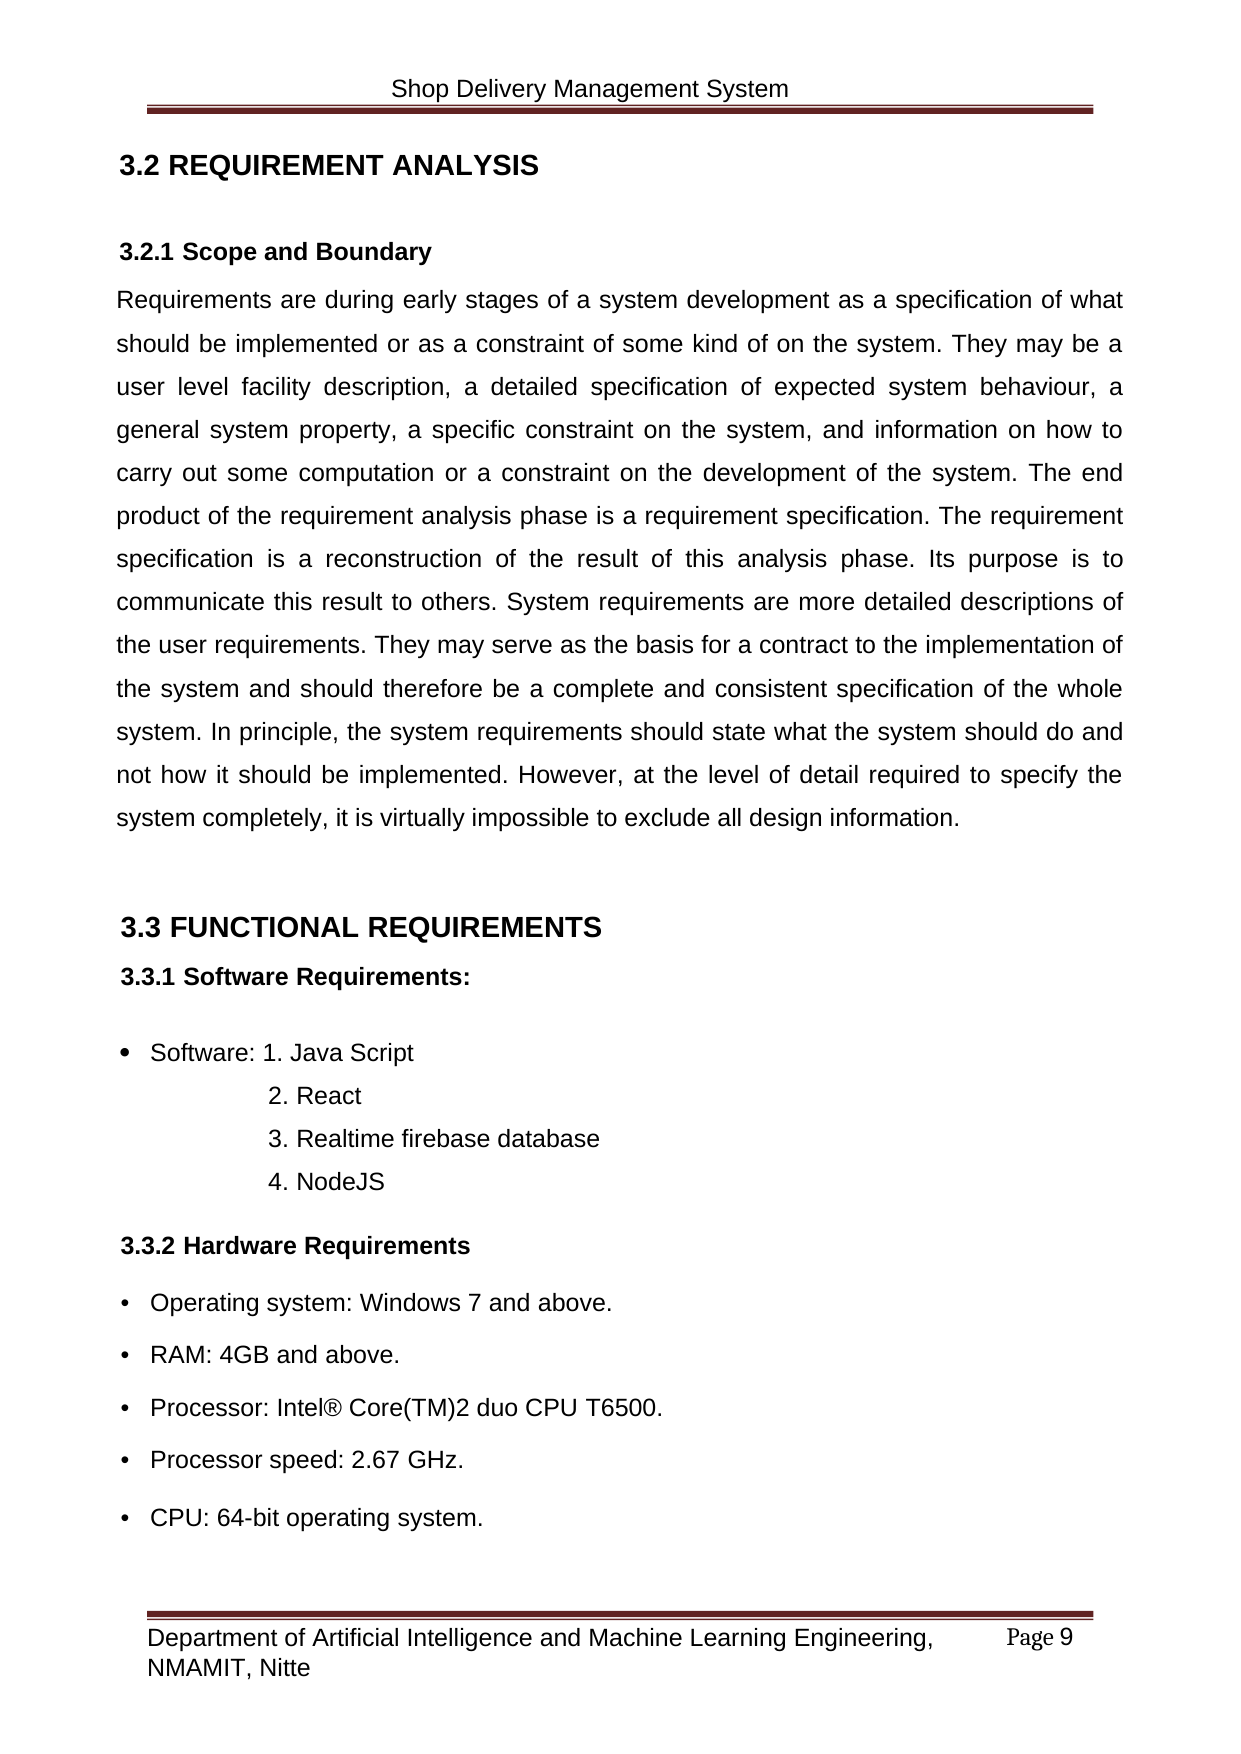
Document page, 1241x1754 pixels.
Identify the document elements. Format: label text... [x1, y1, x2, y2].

text Requirements are during early stages of a system development as a specification of what should be implemented or as a constraint of some kind of on the system. They may be a user level facility description, a detailed specification of expected system behaviour, a general system property, a specific constraint on the system, and information on how to carry out some computation or a constraint on the development of the system. The end product of the requirement analysis phase is a requirement specification. The requirement specification is a reconstruction of the result of this analysis phase. Its purpose is to communicate this result to others. System requirements are more detailed descriptions of the user requirements. They may serve as the basis for a contract to the implementation of the system and should therefore be a complete and consistent specification of the whole system. In principle, the system requirements should state what the system should do and not how it should be implemented. However, at the level of detail required to specify the system completely, it is virtually impossible to exclude all design information. [116, 286, 1125, 832]
list Processor speed: 2.67 GHz. [120, 1445, 1230, 1473]
subtitle Software Requirements: [120, 962, 1230, 990]
list React [268, 1081, 1230, 1109]
subtitle Hardware Requirements [120, 1231, 1230, 1259]
list RAM: 4GB and above. [120, 1340, 1230, 1369]
subtitle REQUIREMENT ANALYSIS [119, 148, 1230, 182]
list Operating system: Windows 7 and above. [120, 1288, 1230, 1317]
list Processor: Intel® Core(TM)2 duo CPU T6500. [120, 1393, 1230, 1421]
subtitle FUNCTIONAL REQUIREMENTS [120, 909, 1230, 943]
list CPU: 64-bit operating system. [120, 1503, 1230, 1531]
list Realtime firebase database [268, 1124, 1230, 1152]
list Software: 1. Java Script [120, 1037, 1230, 1066]
list NodeJS [268, 1167, 1230, 1195]
subtitle Scope and Boundary [119, 236, 1230, 265]
